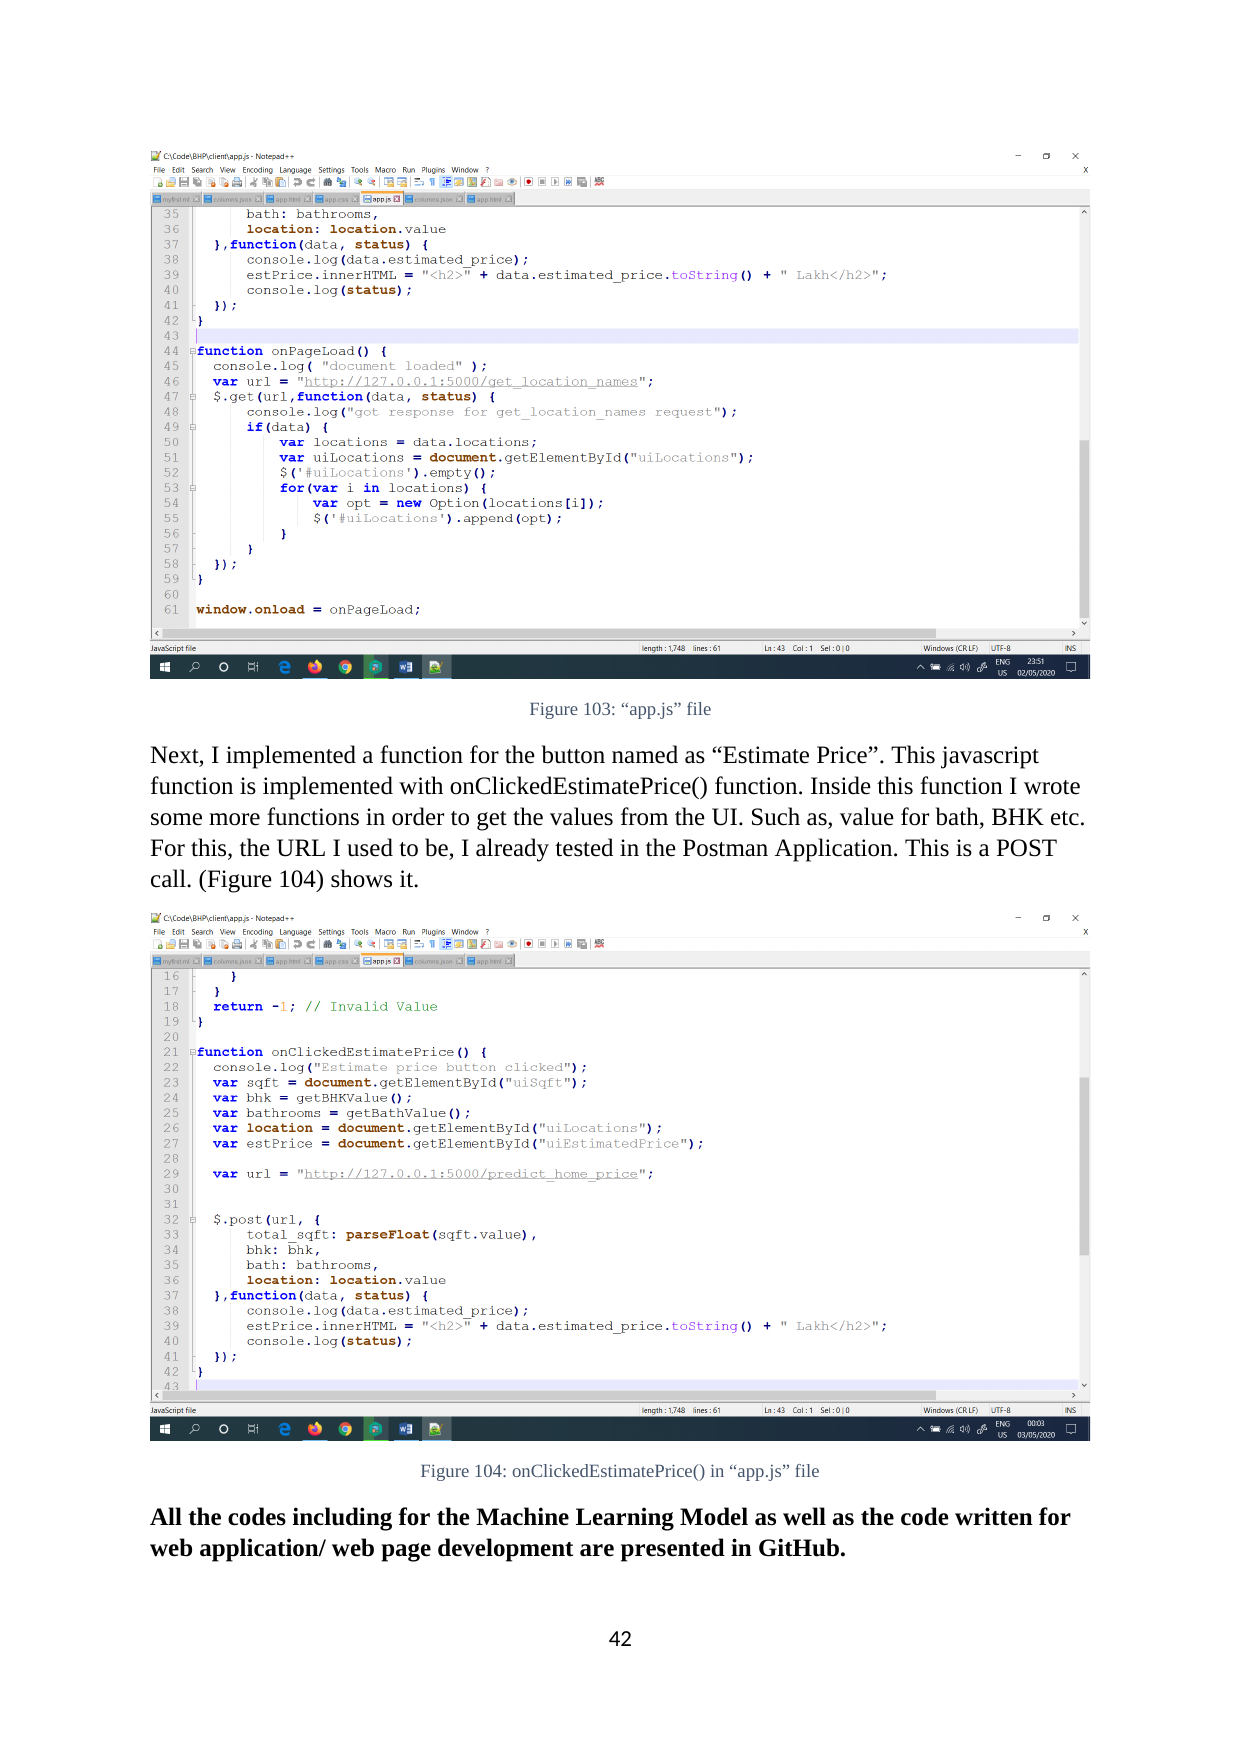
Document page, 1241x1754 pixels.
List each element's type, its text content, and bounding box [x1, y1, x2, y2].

picture [150, 150, 1091, 679]
text Next, I implemented a function for the button named as “Estimate Price”. This javascript function is implemented with onClickedEstimatePrice() function. Inside this function I wrote some more functions in order to get the values from the UI. Such as, value for bath, BHK etc. For this, the URL I used to be, I already tested in the Postman Application. This is a POST call. (Figure 104) shows it. [150, 740, 1090, 893]
picture [150, 912, 1091, 1441]
text All the codes including for the Machine Learning Model as well as the code written for web application/ web page development are presented in GitHub. [150, 1502, 1090, 1562]
text Figure 103: “app.js” file [150, 698, 1090, 719]
text Figure 104: onClickedEstimatePrice() in “app.js” file [150, 1460, 1090, 1481]
